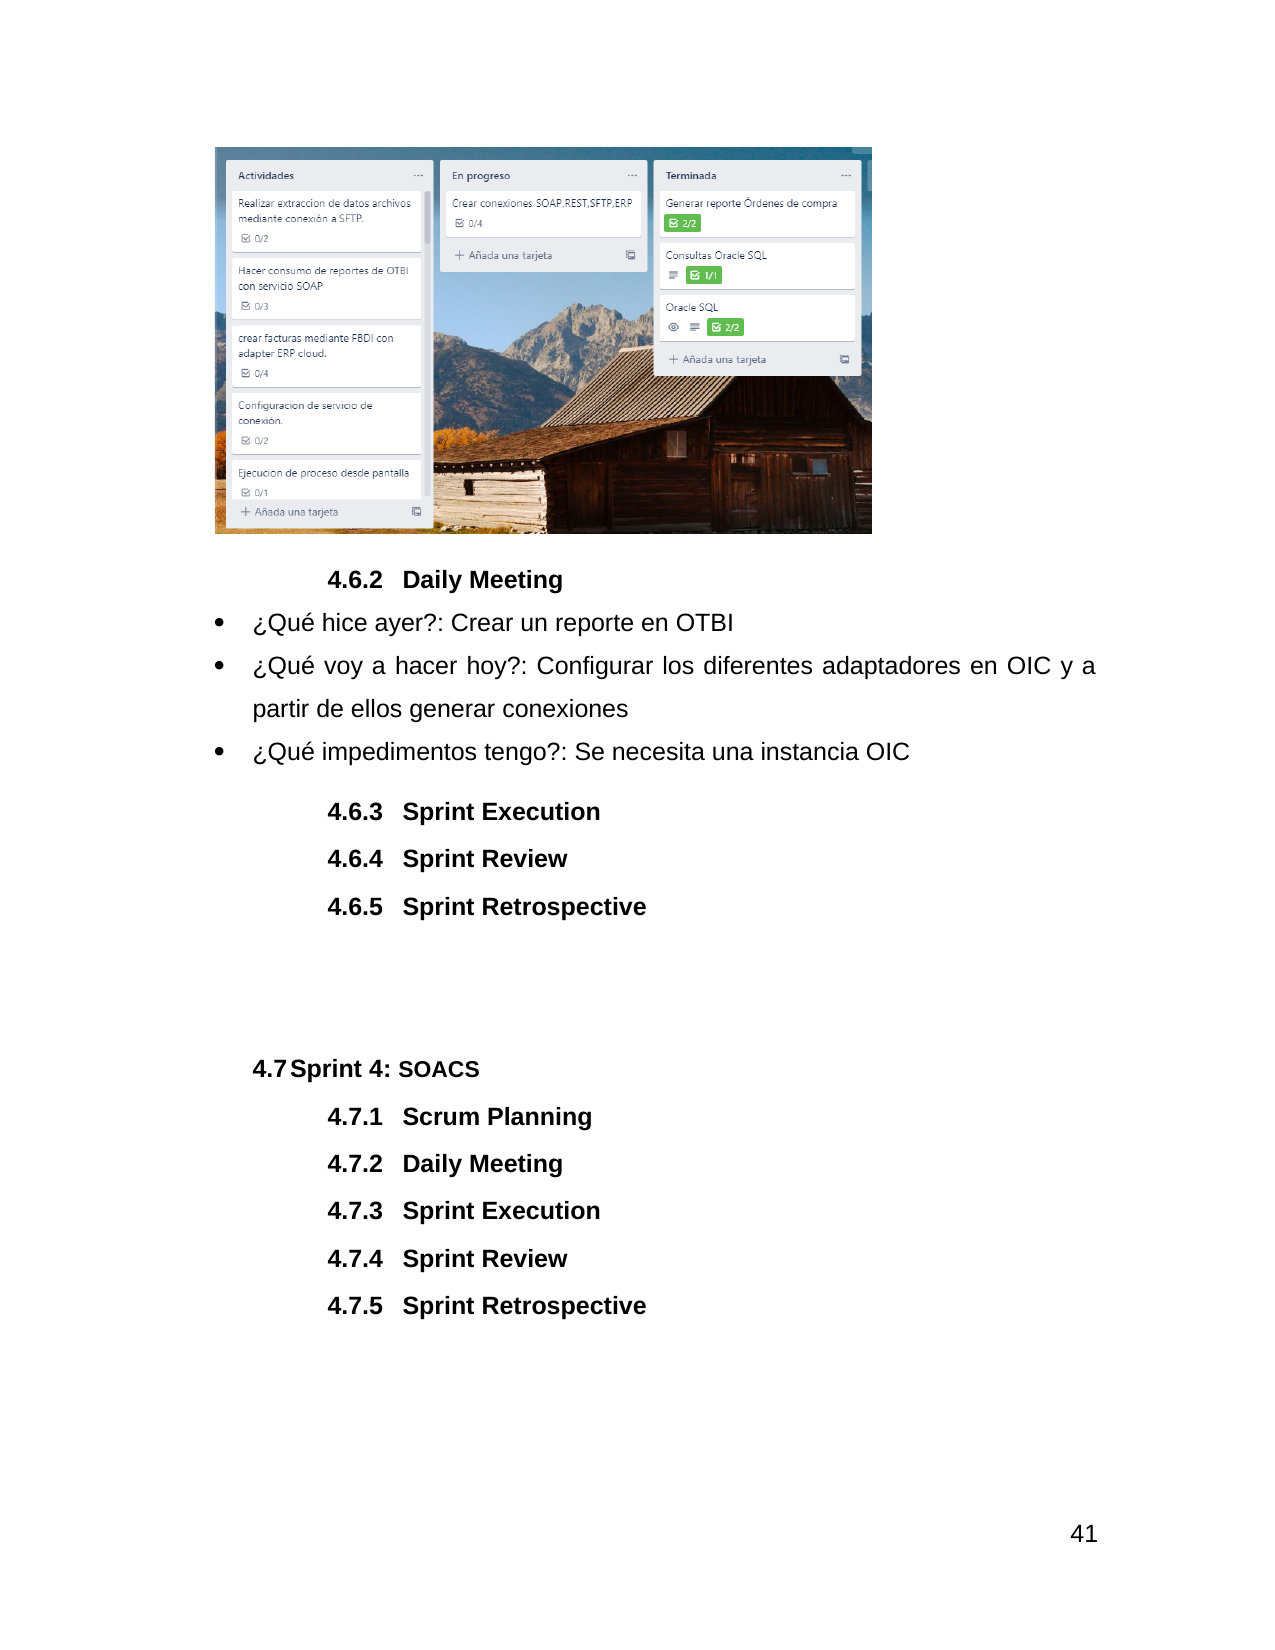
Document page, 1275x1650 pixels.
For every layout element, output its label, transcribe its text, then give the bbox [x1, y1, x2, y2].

list Sprint Review [327, 844, 1098, 873]
list ¿Qué hice ayer?: Crear un reporte en OTBI [215, 608, 1098, 637]
picture [214, 147, 872, 534]
list Scrum Planning [327, 1102, 1098, 1131]
list Daily Meeting [327, 1149, 1098, 1178]
list Sprint Execution [327, 1196, 1098, 1225]
list Daily Meeting [327, 564, 1098, 593]
list Sprint Retrospective [327, 892, 1098, 921]
list ¿Qué voy a hacer hoy?: Configurar los diferentes adaptadores en OIC y a partir de ellos generar conexiones [215, 651, 1098, 723]
list Sprint Retrospective [327, 1291, 1098, 1320]
list Sprint 4: SOACS [252, 1054, 1098, 1083]
list Sprint Execution [327, 797, 1098, 826]
list ¿Qué impedimentos tengo?: Se necesita una instancia OIC [215, 737, 1098, 766]
list Sprint Review [327, 1244, 1098, 1272]
